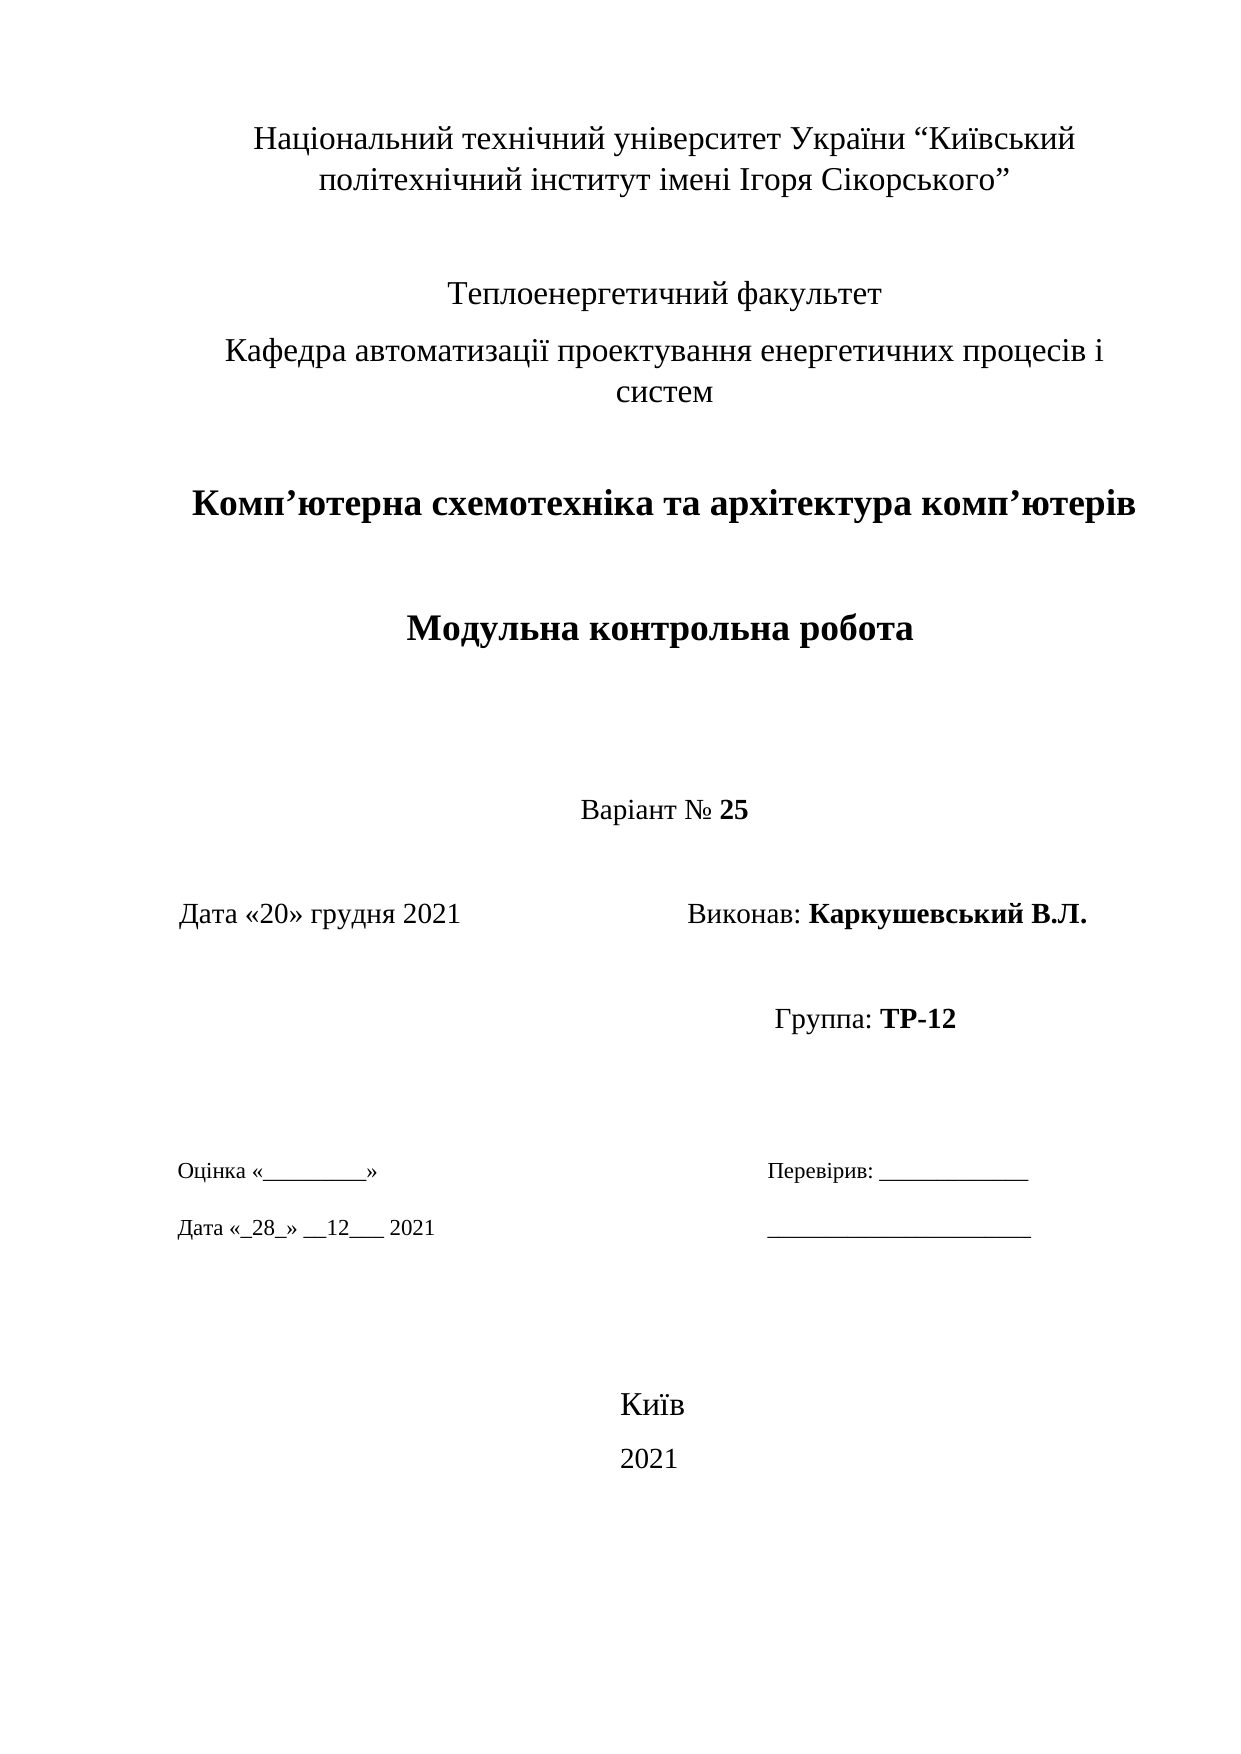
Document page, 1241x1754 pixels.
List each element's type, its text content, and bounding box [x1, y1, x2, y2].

text Теплоенергетичний факультет [177, 273, 1152, 312]
text Варіант № 25 [177, 792, 1152, 826]
text Київ [177, 1384, 1152, 1423]
text Дата «20» грудня 2021 Виконав: Каркушевський В.Л. [179, 897, 1147, 930]
text Группа: ТР-12 [693, 1001, 959, 1034]
text Національний технічний університет України “Київський політехнічний інститут імені Ігоря Сікорського” [177, 118, 1152, 197]
text Оцінка «_________» Перевірив: _____________ [177, 1157, 1152, 1184]
text Кафедра автоматизації проектування енергетичних процесів і систем [177, 331, 1152, 409]
text Комп’ютерна схемотехніка та архітектура комп’ютерів [177, 481, 1152, 524]
text 2021 [177, 1442, 1152, 1475]
text Модульна контрольна робота [177, 605, 1152, 648]
text Дата «_28_» __12___ 2021 _______________________ [177, 1214, 1152, 1240]
